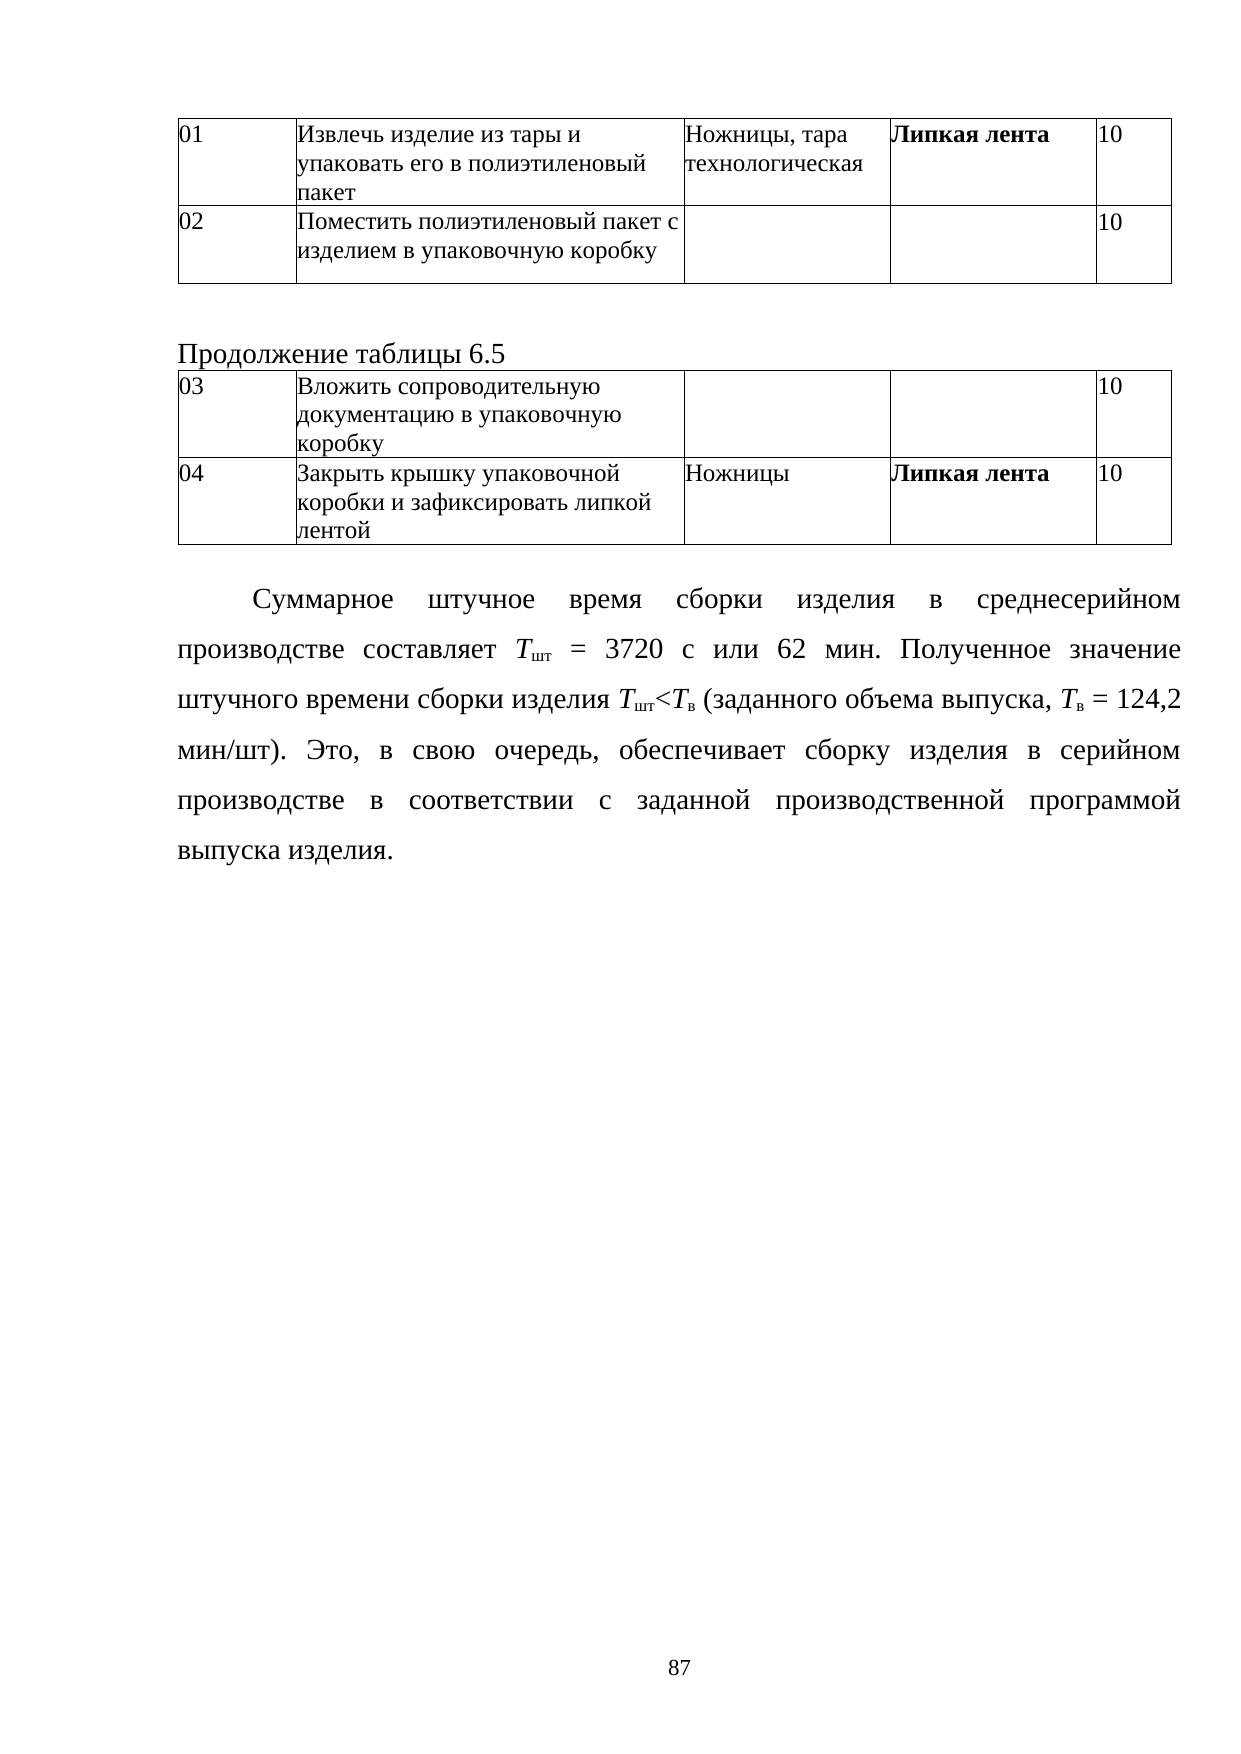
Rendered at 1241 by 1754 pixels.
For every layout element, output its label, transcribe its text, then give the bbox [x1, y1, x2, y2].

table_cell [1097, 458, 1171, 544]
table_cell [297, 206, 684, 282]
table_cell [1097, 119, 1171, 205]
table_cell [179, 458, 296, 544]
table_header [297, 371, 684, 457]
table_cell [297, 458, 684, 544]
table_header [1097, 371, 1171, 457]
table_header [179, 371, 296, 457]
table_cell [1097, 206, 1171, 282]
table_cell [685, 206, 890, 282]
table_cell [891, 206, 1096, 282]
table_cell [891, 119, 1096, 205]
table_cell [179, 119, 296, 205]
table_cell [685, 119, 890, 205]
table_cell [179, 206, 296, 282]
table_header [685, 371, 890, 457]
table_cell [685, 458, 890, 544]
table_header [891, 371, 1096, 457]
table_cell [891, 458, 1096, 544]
text Суммарное штучное время сборки изделия в среднесерийном производстве составляет Тшт = 3720 с или 62 мин. Полученное значение штучного времени сборки изделия Тшт<Тв (заданного объема выпуска, Тв = 124,2 мин/шт). Это, в свою очередь, обеспечивает сборку изделия в серийном производстве в соответствии с заданной производственной программой выпуска изделия. [177, 581, 1182, 866]
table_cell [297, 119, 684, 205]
text Продолжение таблицы 6.5 [177, 336, 1182, 370]
